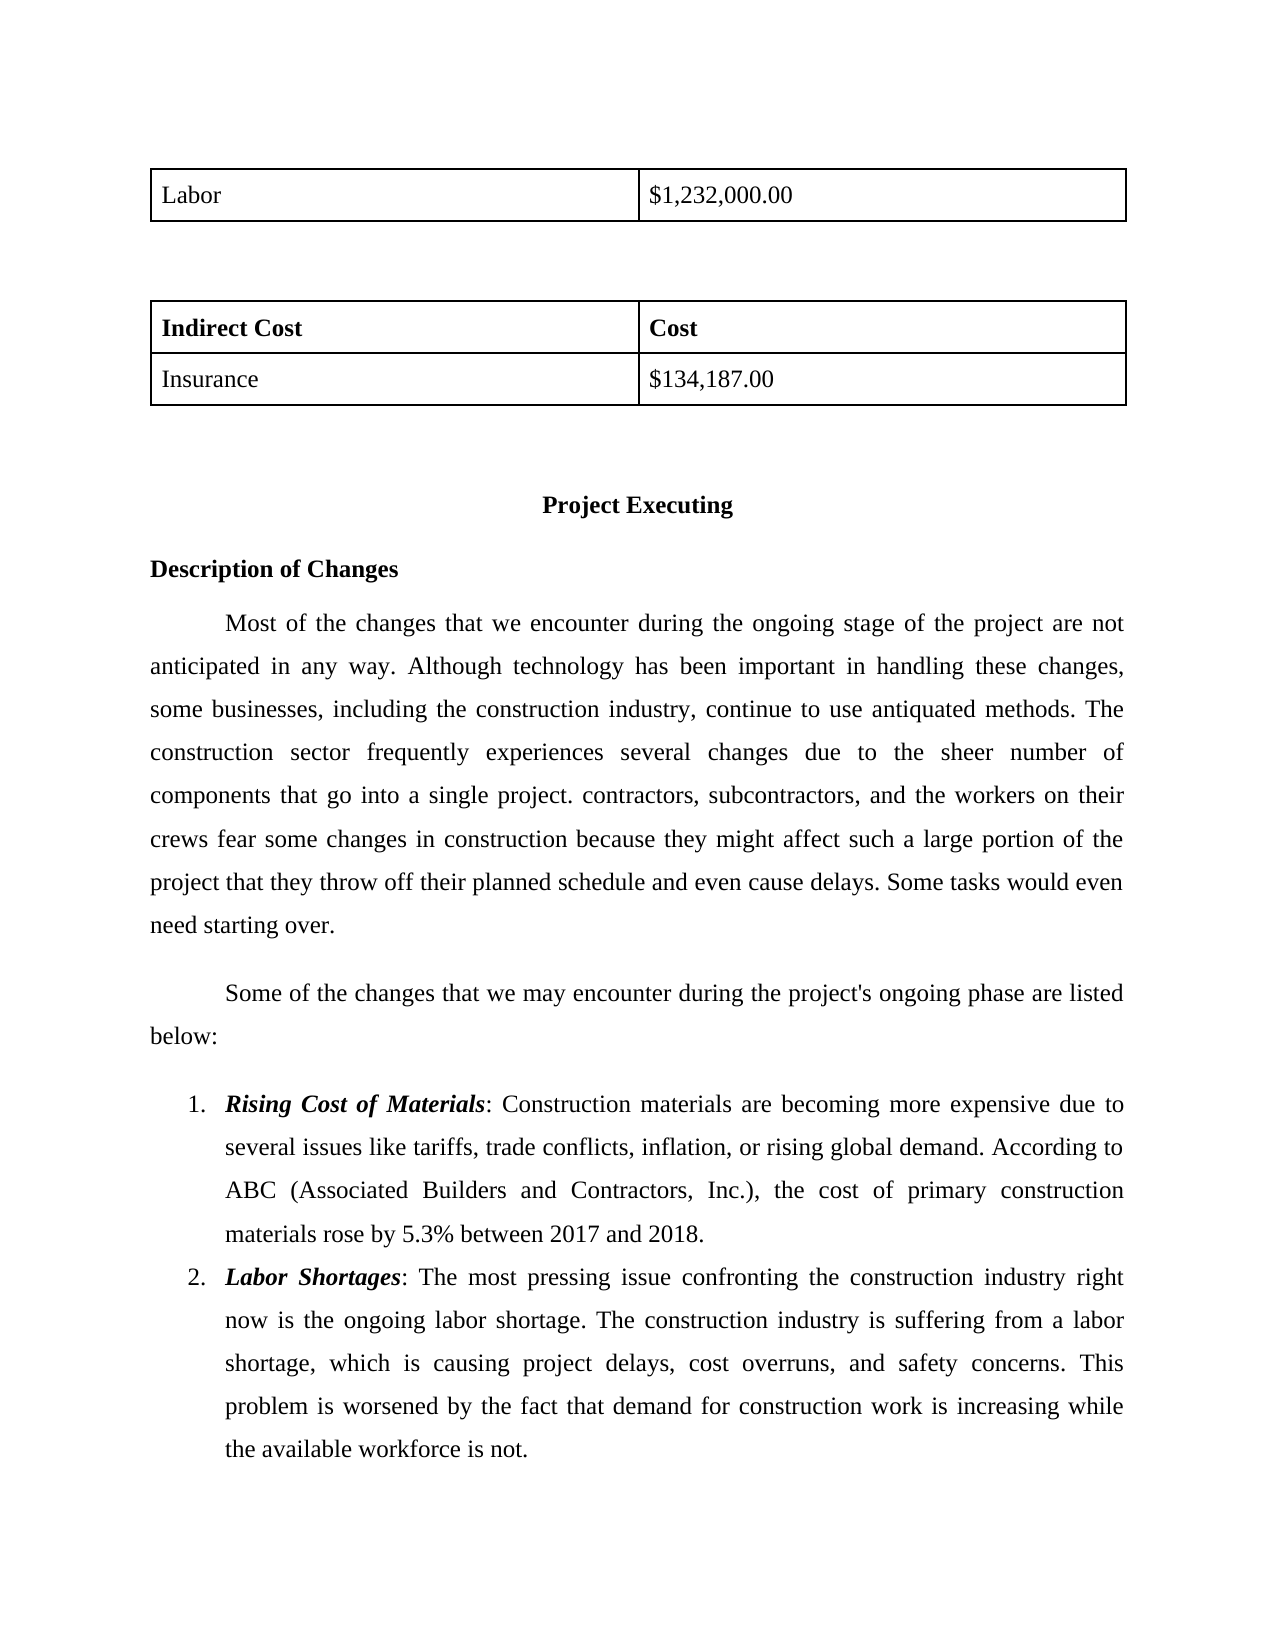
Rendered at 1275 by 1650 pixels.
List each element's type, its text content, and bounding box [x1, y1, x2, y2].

table_cell $134,187.00 [640, 354, 1125, 403]
text Most of the changes that we encounter during the ongoing stage of the project are not anticipated in any way. Although technology has been important in handling these changes, some businesses, including the construction industry, continue to use antiquated methods. The construction sector frequently experiences several changes due to the sheer number of components that go into a single project. contractors, subcontractors, and the workers on their crews fear some changes in construction because they might affect such a large portion of the project that they throw off their planned schedule and even cause delays. Some tasks would even need starting over. [150, 608, 1125, 939]
table_cell Labor [152, 170, 638, 220]
subtitle Project Executing [150, 490, 1125, 519]
table_cell Insurance [152, 354, 638, 403]
table_cell $1,232,000.00 [640, 170, 1125, 220]
list Labor Shortages: The most pressing issue confronting the construction industry right now is the ongoing labor shortage. The construction industry is suffering from a labor shortage, which is causing project delays, cost overruns, and safety concerns. This problem is worsened by the fact that demand for construction work is increasing while the available workforce is not. [187, 1262, 1125, 1463]
list Rising Cost of Materials: Construction materials are becoming more expensive due to several issues like tariffs, trade conflicts, inflation, or rising global demand. According to ABC (Associated Builders and Contractors, Inc.), the cost of primary construction materials rose by 5.3% between 2017 and 2018. [187, 1089, 1125, 1247]
table_header Indirect Cost [152, 302, 638, 352]
text Some of the changes that we may encounter during the project's ongoing phase are listed below: [150, 978, 1125, 1050]
subtitle Description of Changes [150, 554, 1125, 583]
table_header Cost [640, 302, 1125, 352]
